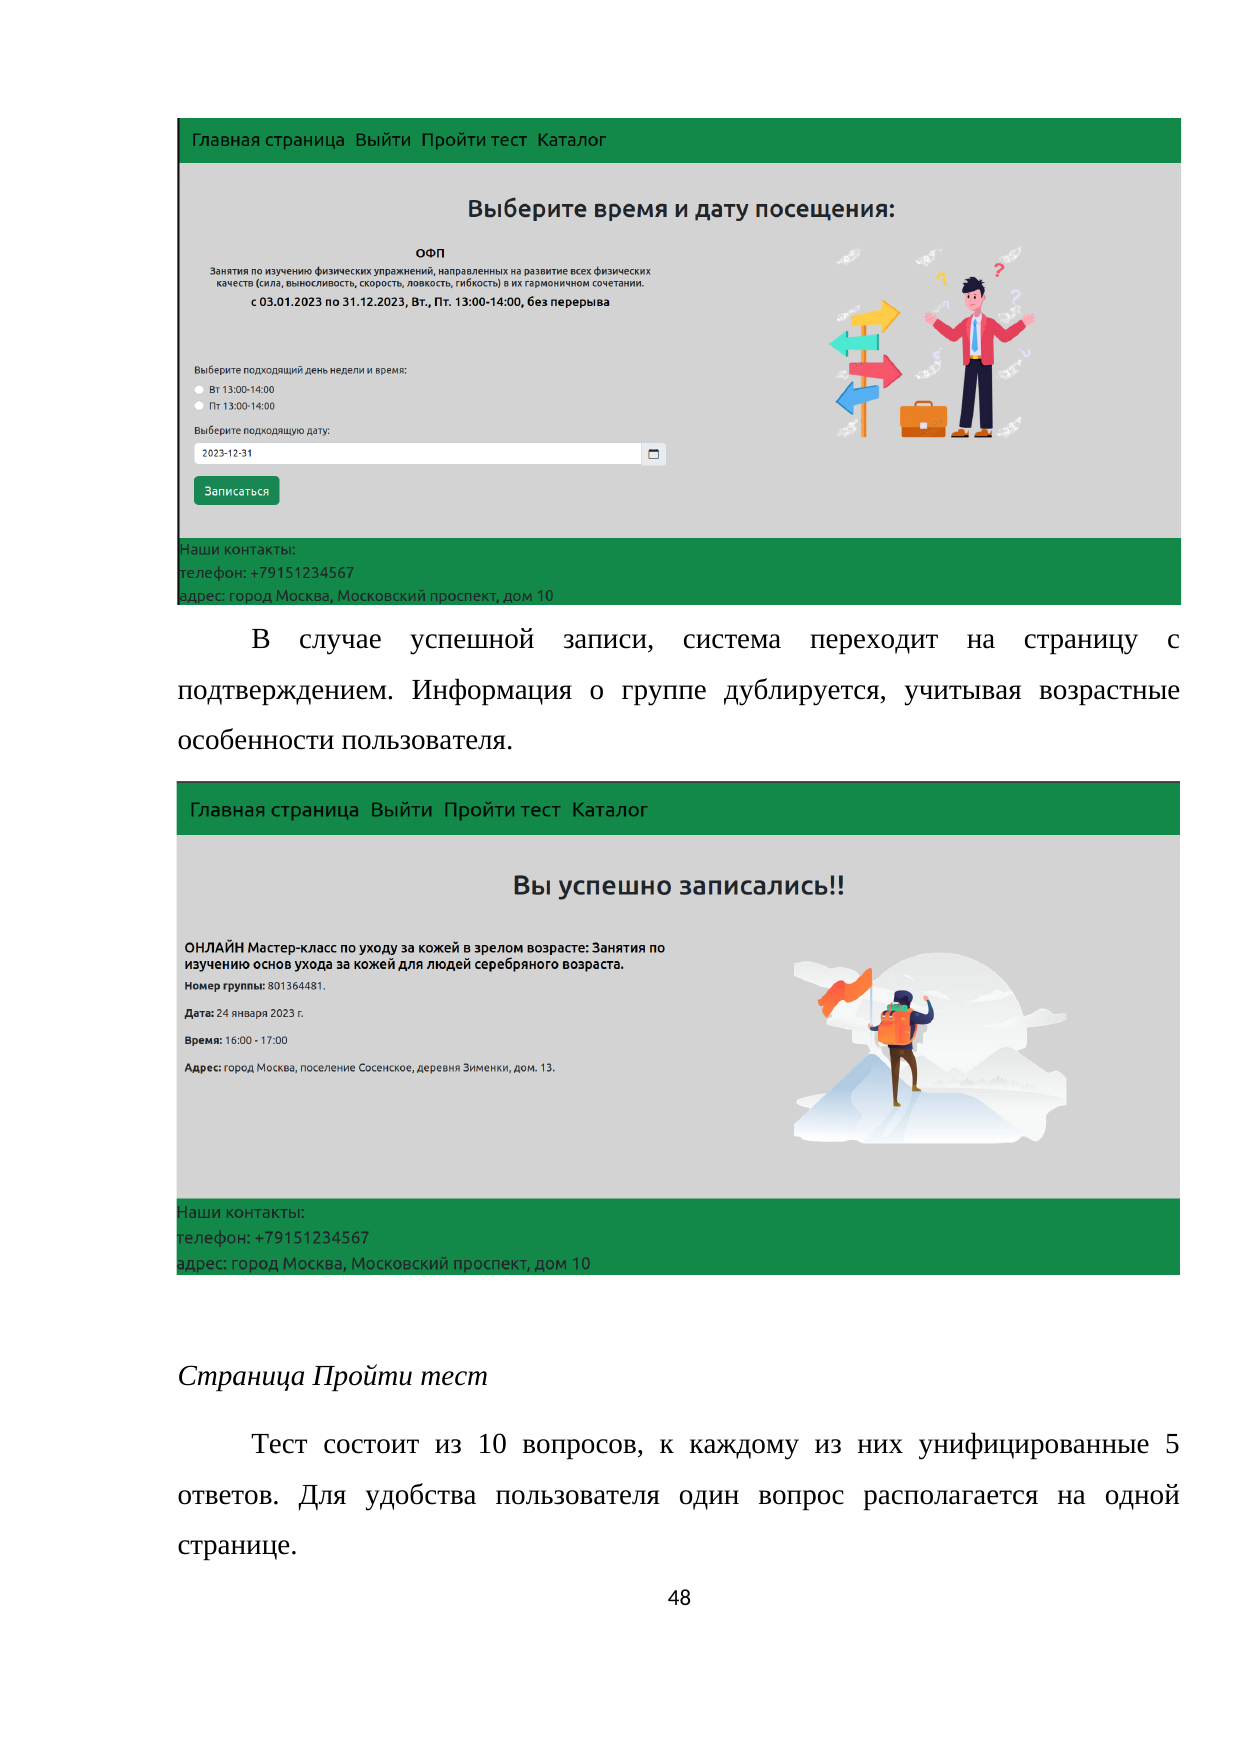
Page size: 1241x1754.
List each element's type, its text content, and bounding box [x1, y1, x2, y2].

picture [177, 118, 1182, 605]
picture [176, 781, 1180, 1275]
text Тест состоит из 10 вопросов, к каждому из них унифицированные 5 ответов. Для удобства пользователя один вопрос располагается на одной странице. [177, 1427, 1181, 1561]
text В случае успешной записи, система переходит на страницу с подтверждением. Информация о группе дублируется, учитывая возрастные особенности пользователя. [177, 605, 1181, 756]
text Страница Пройти тест [177, 1358, 1181, 1391]
